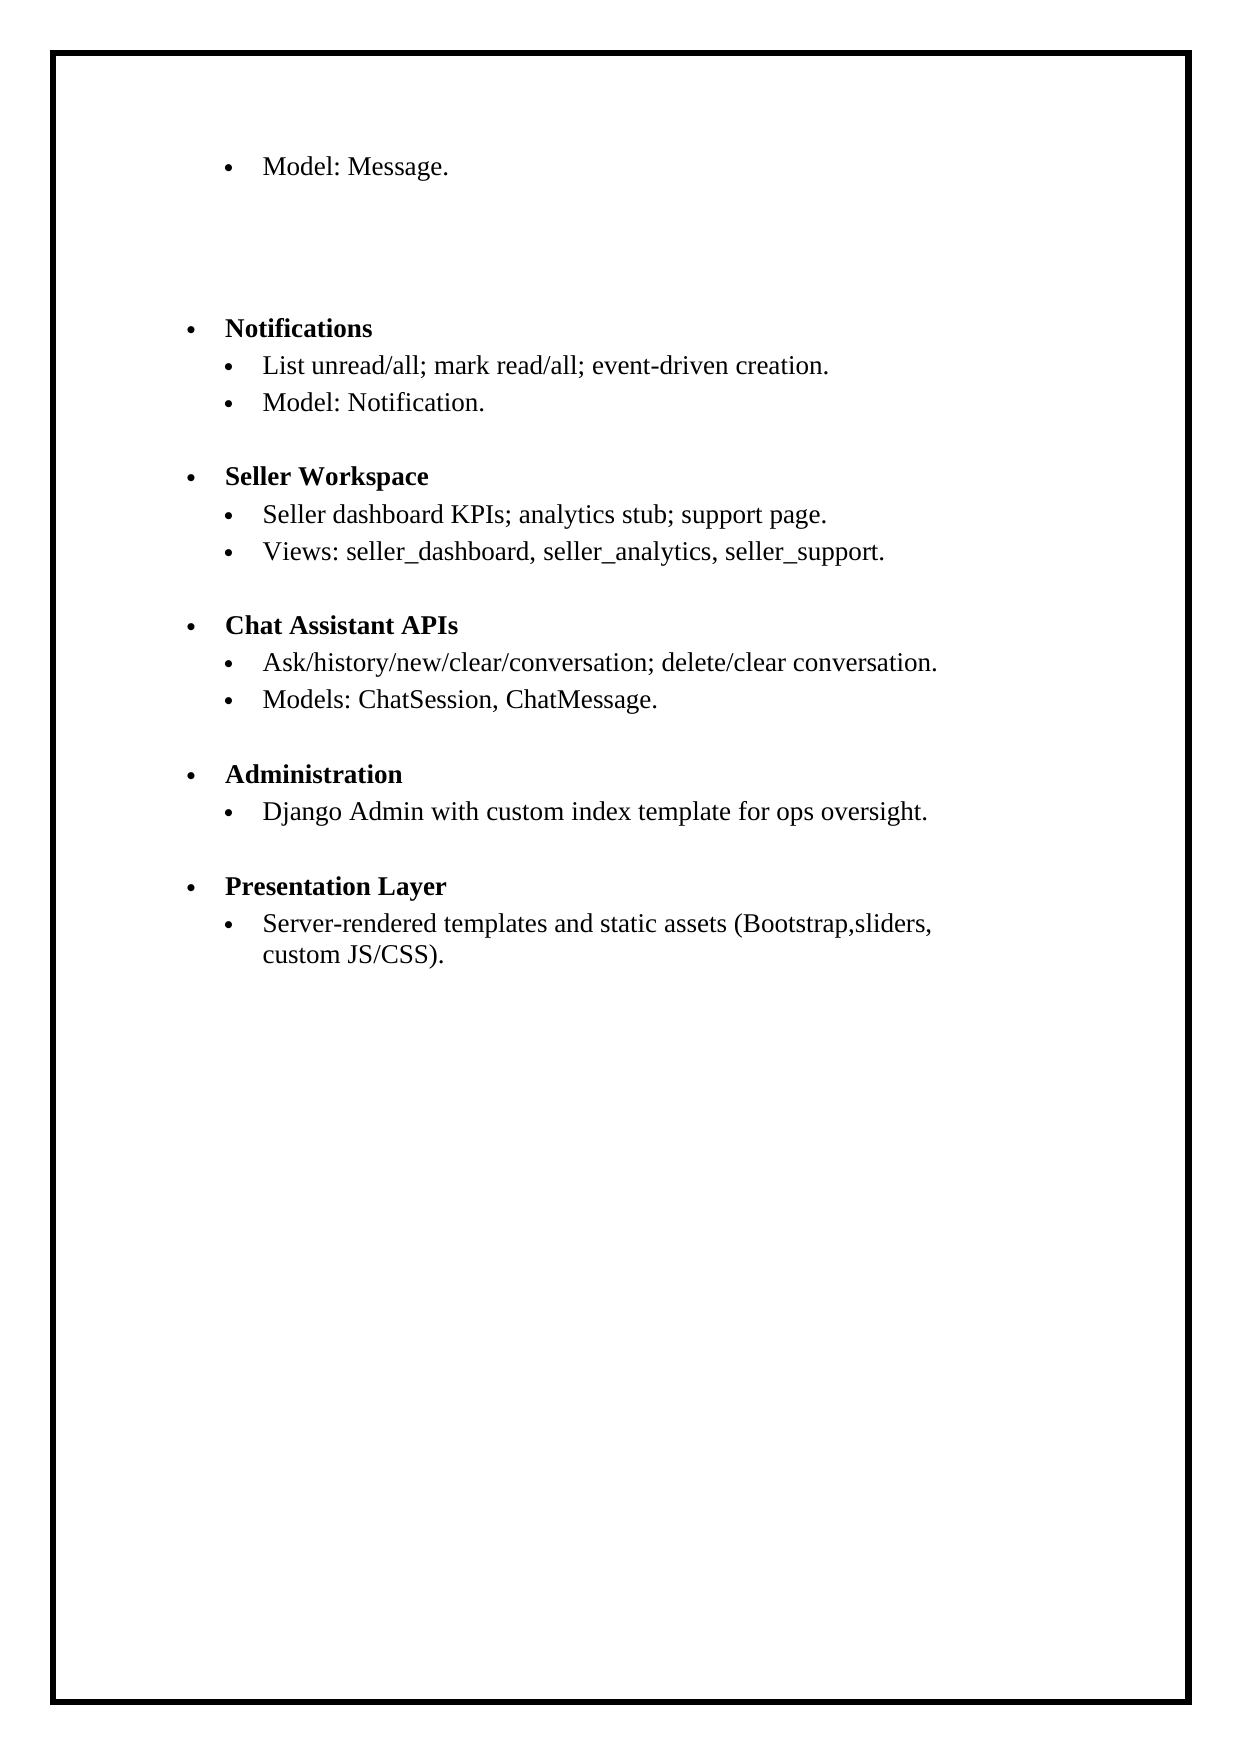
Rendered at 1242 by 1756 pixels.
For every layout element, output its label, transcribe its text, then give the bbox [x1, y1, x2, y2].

subtitle Ask/history/new/clear/conversation; delete/clear conversation. [225, 646, 1077, 678]
subtitle Notifications [187, 312, 1077, 343]
subtitle Presentation Layer [187, 869, 1077, 901]
subtitle Model: Notification. [225, 386, 1077, 417]
subtitle Django Admin with custom index template for ops oversight. [225, 795, 1077, 826]
subtitle Administration [187, 758, 1077, 789]
subtitle Seller dashboard KPIs; analytics stub; support page. [225, 498, 1077, 529]
subtitle Model: Message. [225, 150, 1077, 181]
subtitle Seller Workspace [187, 461, 1077, 492]
subtitle Views: seller_dashboard, seller_analytics, seller_support. [225, 535, 1077, 566]
subtitle Chat Assistant APIs [187, 609, 1077, 640]
subtitle List unread/all; mark read/all; event-driven creation. [225, 349, 1077, 380]
subtitle Models: ChatSession, ChatMessage. [225, 684, 1077, 715]
subtitle Server-rendered templates and static assets (Bootstrap,sliders, custom JS/CSS). [225, 907, 1077, 969]
